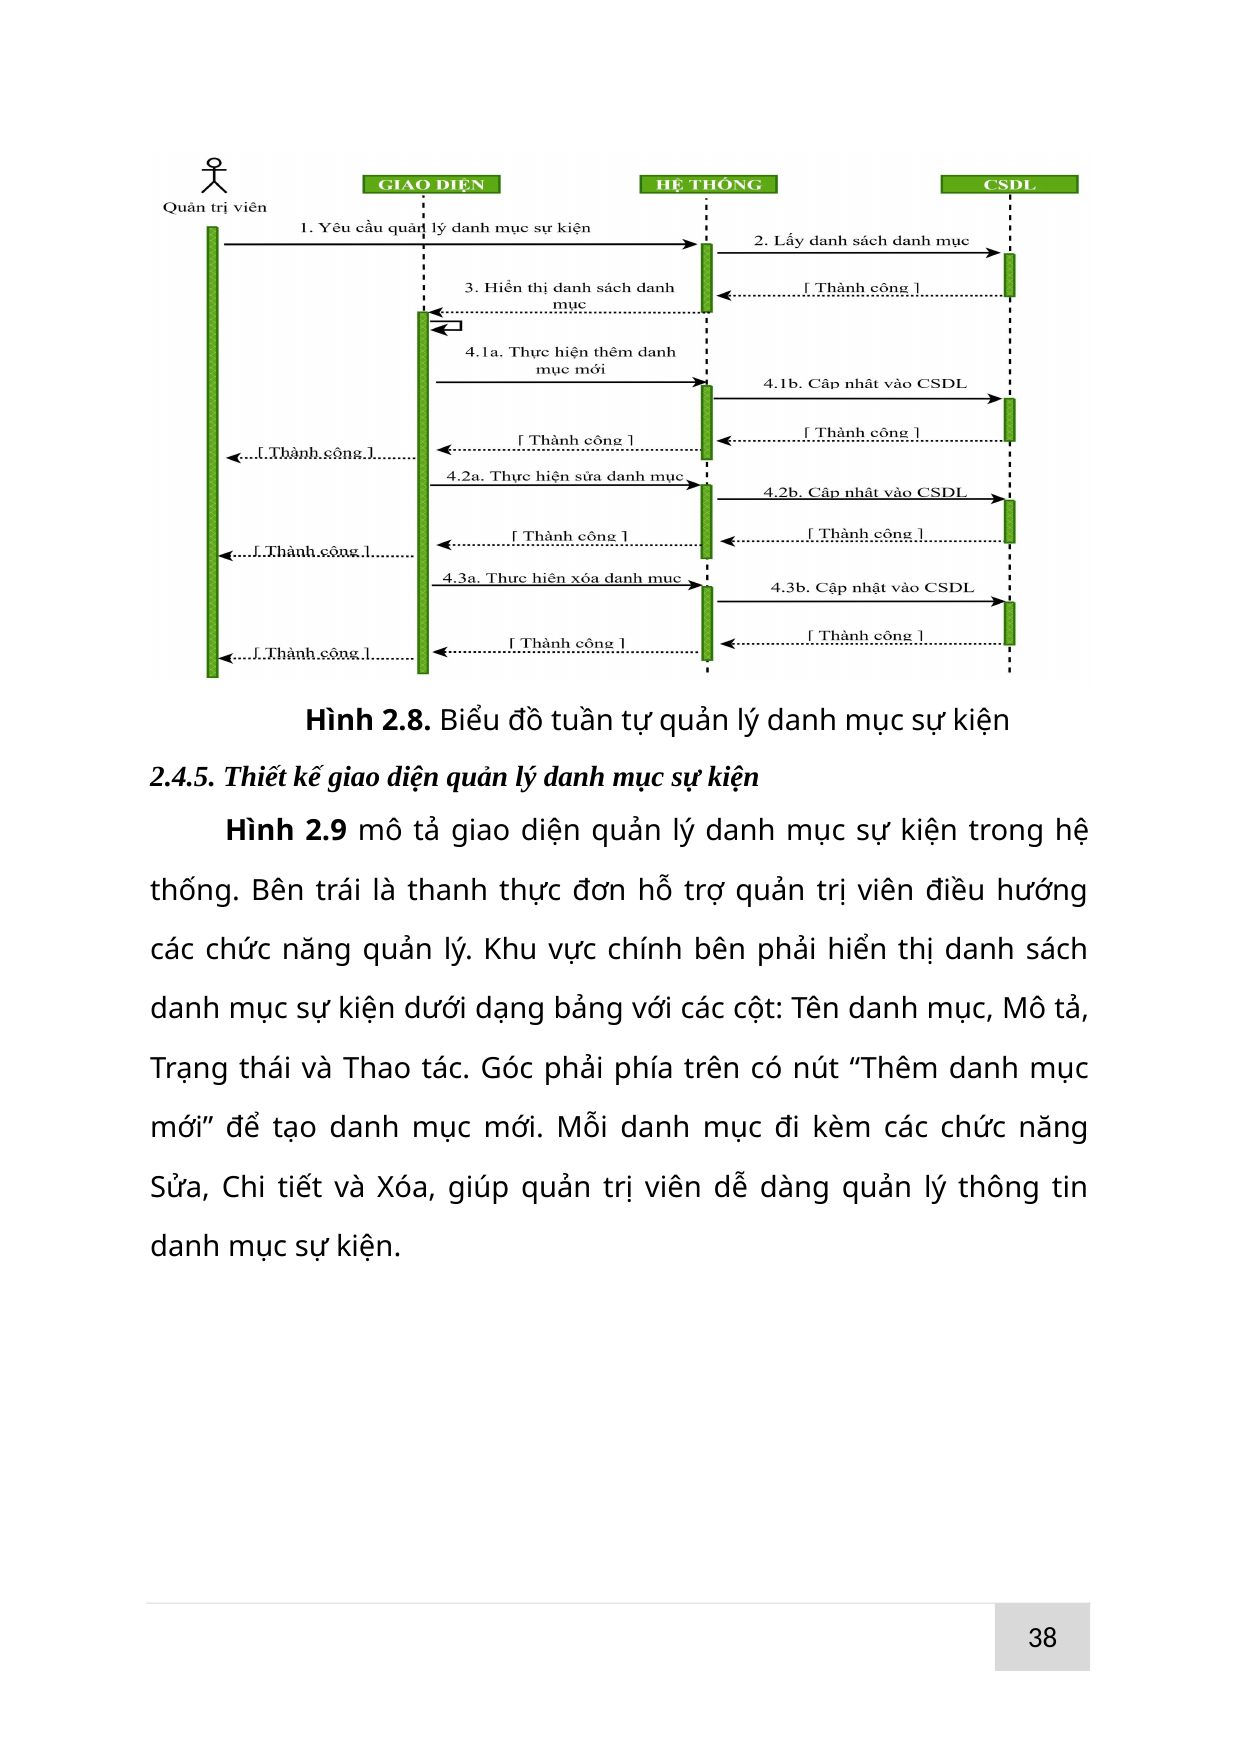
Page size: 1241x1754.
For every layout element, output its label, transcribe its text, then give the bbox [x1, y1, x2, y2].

picture [150, 150, 1091, 687]
text Hình 2.9 mô tả giao diện quản lý danh mục sự kiện trong hệ thống. Bên trái là thanh thực đơn hỗ trợ quản trị viên điều hướng các chức năng quản lý. Khu vực chính bên phải hiển thị danh sách danh mục sự kiện dưới dạng bảng với các cột: Tên danh mục, Mô tả, Trạng thái và Thao tác. Góc phải phía trên có nút “Thêm danh mục mới” để tạo danh mục mới. Mỗi danh mục đi kèm các chức năng Sửa, Chi tiết và Xóa, giúp quản trị viên dễ dàng quản lý thông tin danh mục sự kiện. [150, 809, 1090, 1265]
text Hình 2.8. Biểu đồ tuần tự quản lý danh mục sự kiện [150, 699, 1090, 739]
subtitle 2.4.5. Thiết kế giao diện quản lý danh mục sự kiện [150, 759, 1090, 793]
